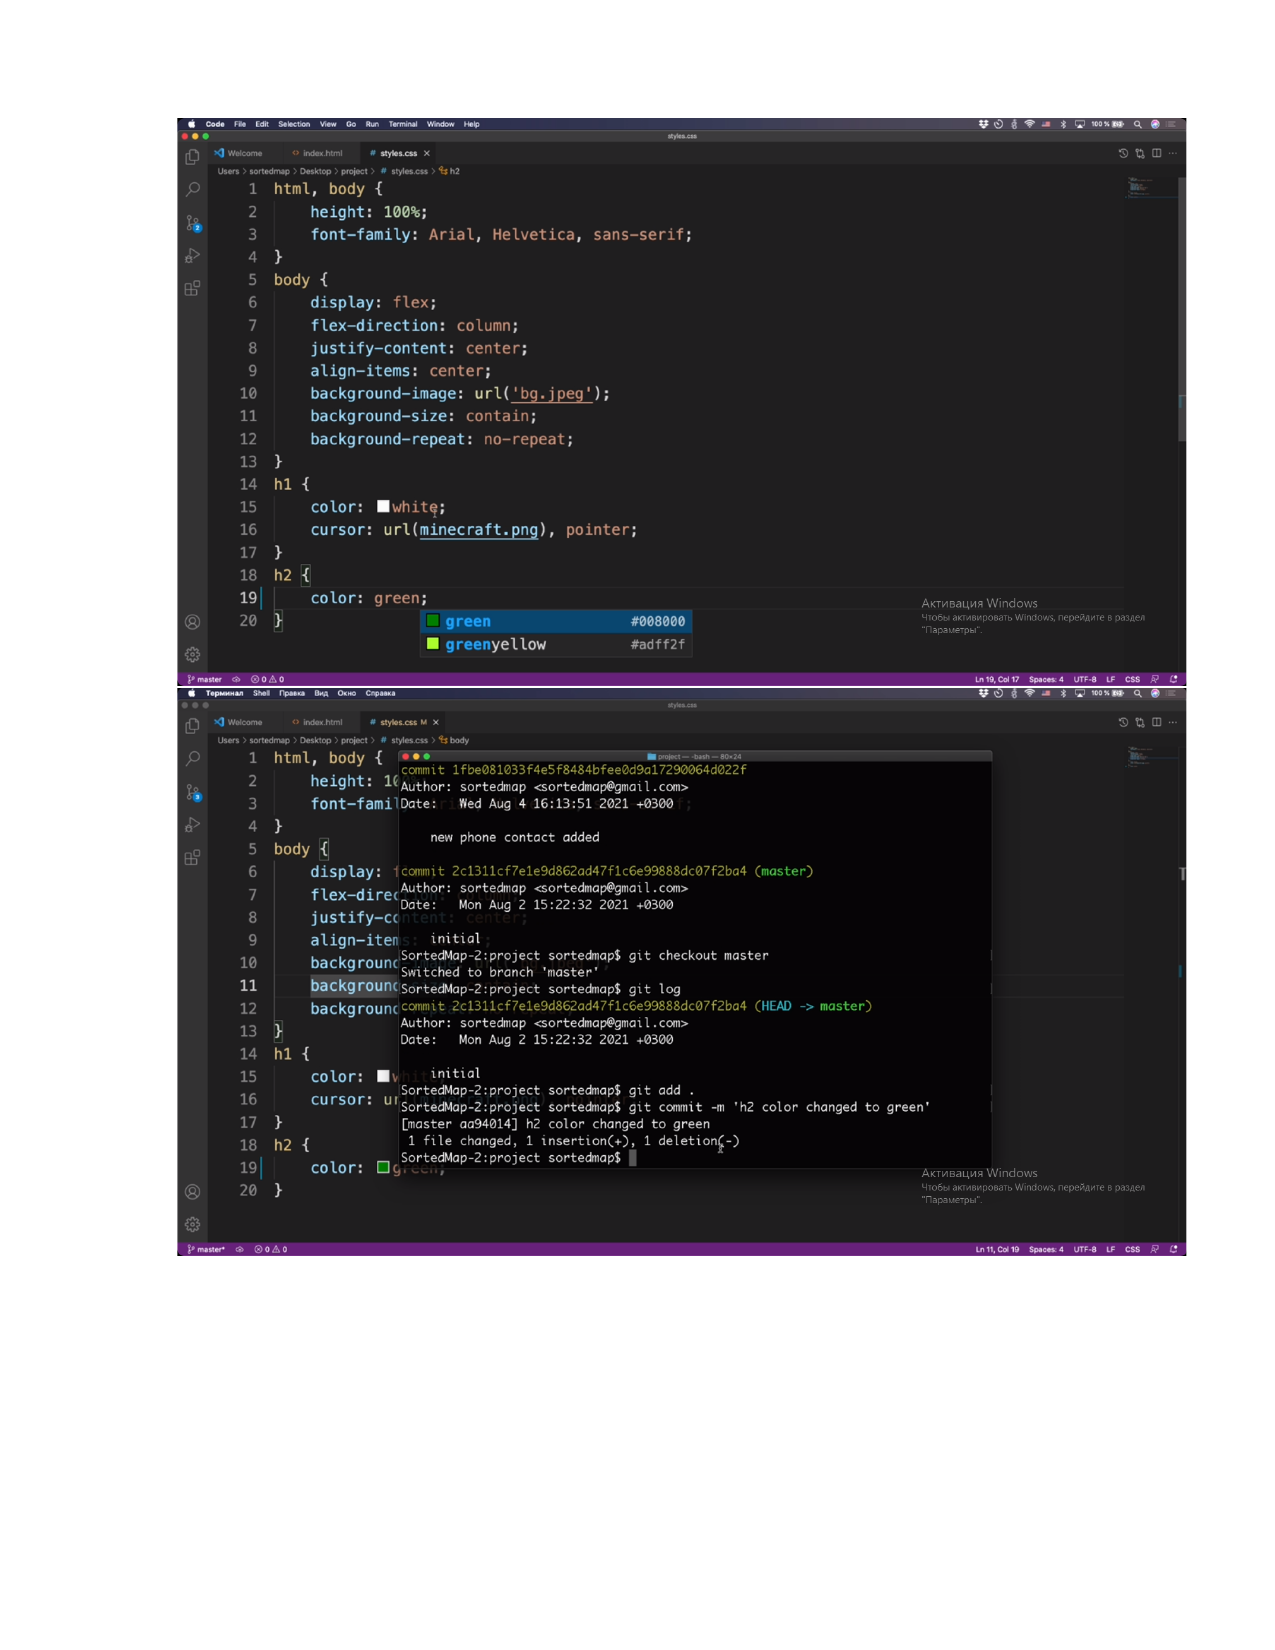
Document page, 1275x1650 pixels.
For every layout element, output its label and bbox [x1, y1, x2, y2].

picture [177, 688, 1187, 1256]
picture [177, 118, 1187, 686]
